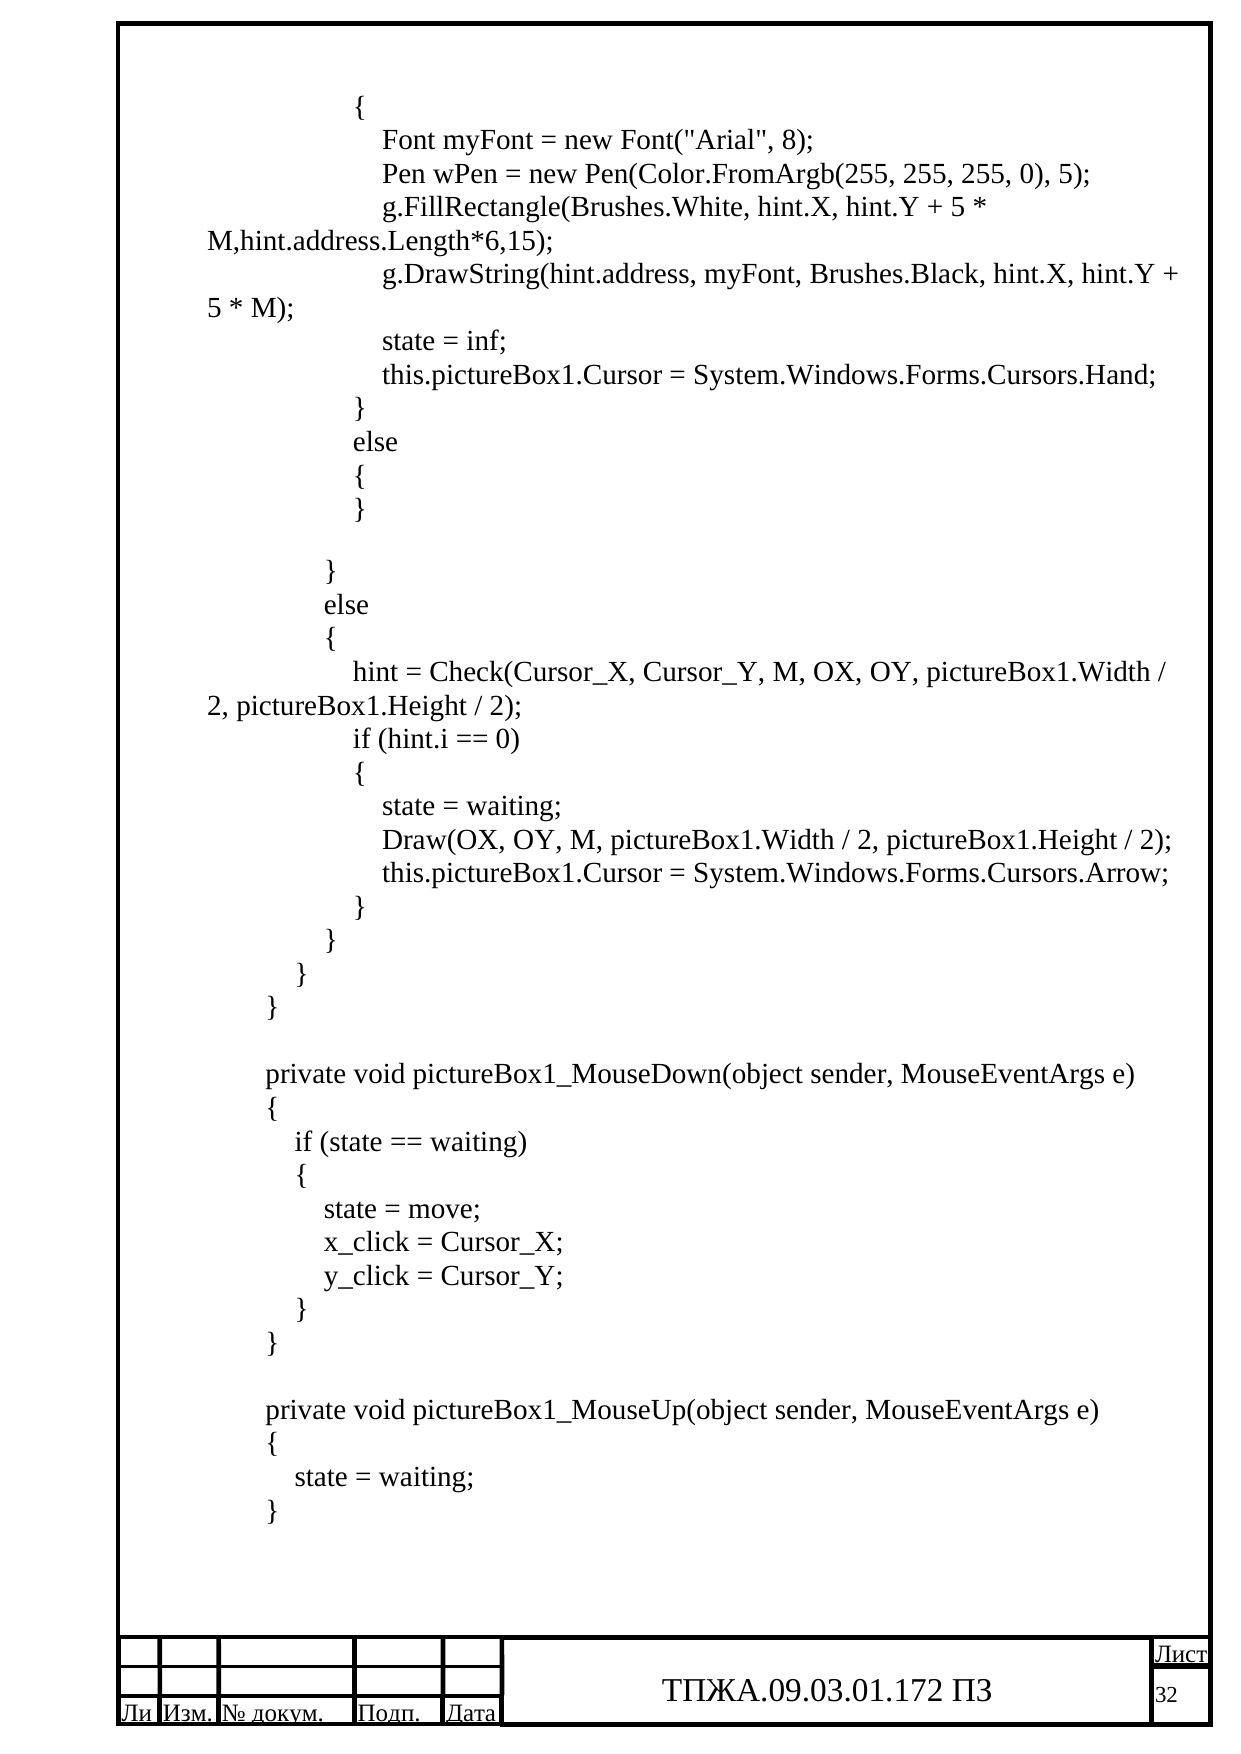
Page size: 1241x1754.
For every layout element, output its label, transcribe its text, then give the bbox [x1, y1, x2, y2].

text } [207, 989, 1181, 1023]
text Pen wPen = new Pen(Color.FromArgb(255, 255, 255, 0), 5); [207, 156, 1181, 189]
text y_click = Cursor_Y; [207, 1258, 1181, 1291]
text } [207, 889, 1181, 922]
text else [207, 424, 1181, 458]
text state = inf; [207, 323, 1181, 357]
text { [207, 1090, 1181, 1124]
text hint = Check(Cursor_X, Cursor_Y, M, OX, OY, pictureBox1.Width / 2, pictureBox1.Height / 2); [207, 654, 1181, 721]
text { [207, 621, 1181, 654]
text } [207, 1291, 1181, 1325]
text { [207, 89, 1181, 122]
text state = waiting; [207, 1459, 1181, 1493]
text private void pictureBox1_MouseUp(object sender, MouseEventArgs e) [207, 1392, 1181, 1426]
text x_click = Cursor_X; [207, 1224, 1181, 1258]
text Draw(OX, OY, M, pictureBox1.Width / 2, pictureBox1.Height / 2); [207, 822, 1181, 855]
text this.pictureBox1.Cursor = System.Windows.Forms.Cursors.Arrow; [207, 855, 1181, 889]
text state = waiting; [207, 788, 1181, 822]
text } [207, 922, 1181, 956]
text { [207, 1157, 1181, 1191]
text { [207, 1426, 1181, 1459]
text else [207, 587, 1181, 621]
text } [207, 491, 1181, 525]
text g.DrawString(hint.address, myFont, Brushes.Black, hint.X, hint.Y + 5 * M); [207, 256, 1181, 323]
text if (hint.i == 0) [207, 721, 1181, 755]
text state = move; [207, 1191, 1181, 1224]
text Font myFont = new Font("Arial", 8); [207, 122, 1181, 156]
text } [207, 1493, 1181, 1526]
text } [207, 1325, 1181, 1358]
text private void pictureBox1_MouseDown(object sender, MouseEventArgs e) [207, 1057, 1181, 1090]
text } [207, 553, 1181, 587]
text g.FillRectangle(Brushes.White, hint.X, hint.Y + 5 * M,hint.address.Length*6,15); [207, 189, 1181, 256]
text } [207, 956, 1181, 989]
text { [207, 458, 1181, 491]
text { [207, 755, 1181, 788]
text this.pictureBox1.Cursor = System.Windows.Forms.Cursors.Hand; [207, 357, 1181, 391]
text } [207, 391, 1181, 424]
text if (state == waiting) [207, 1124, 1181, 1157]
